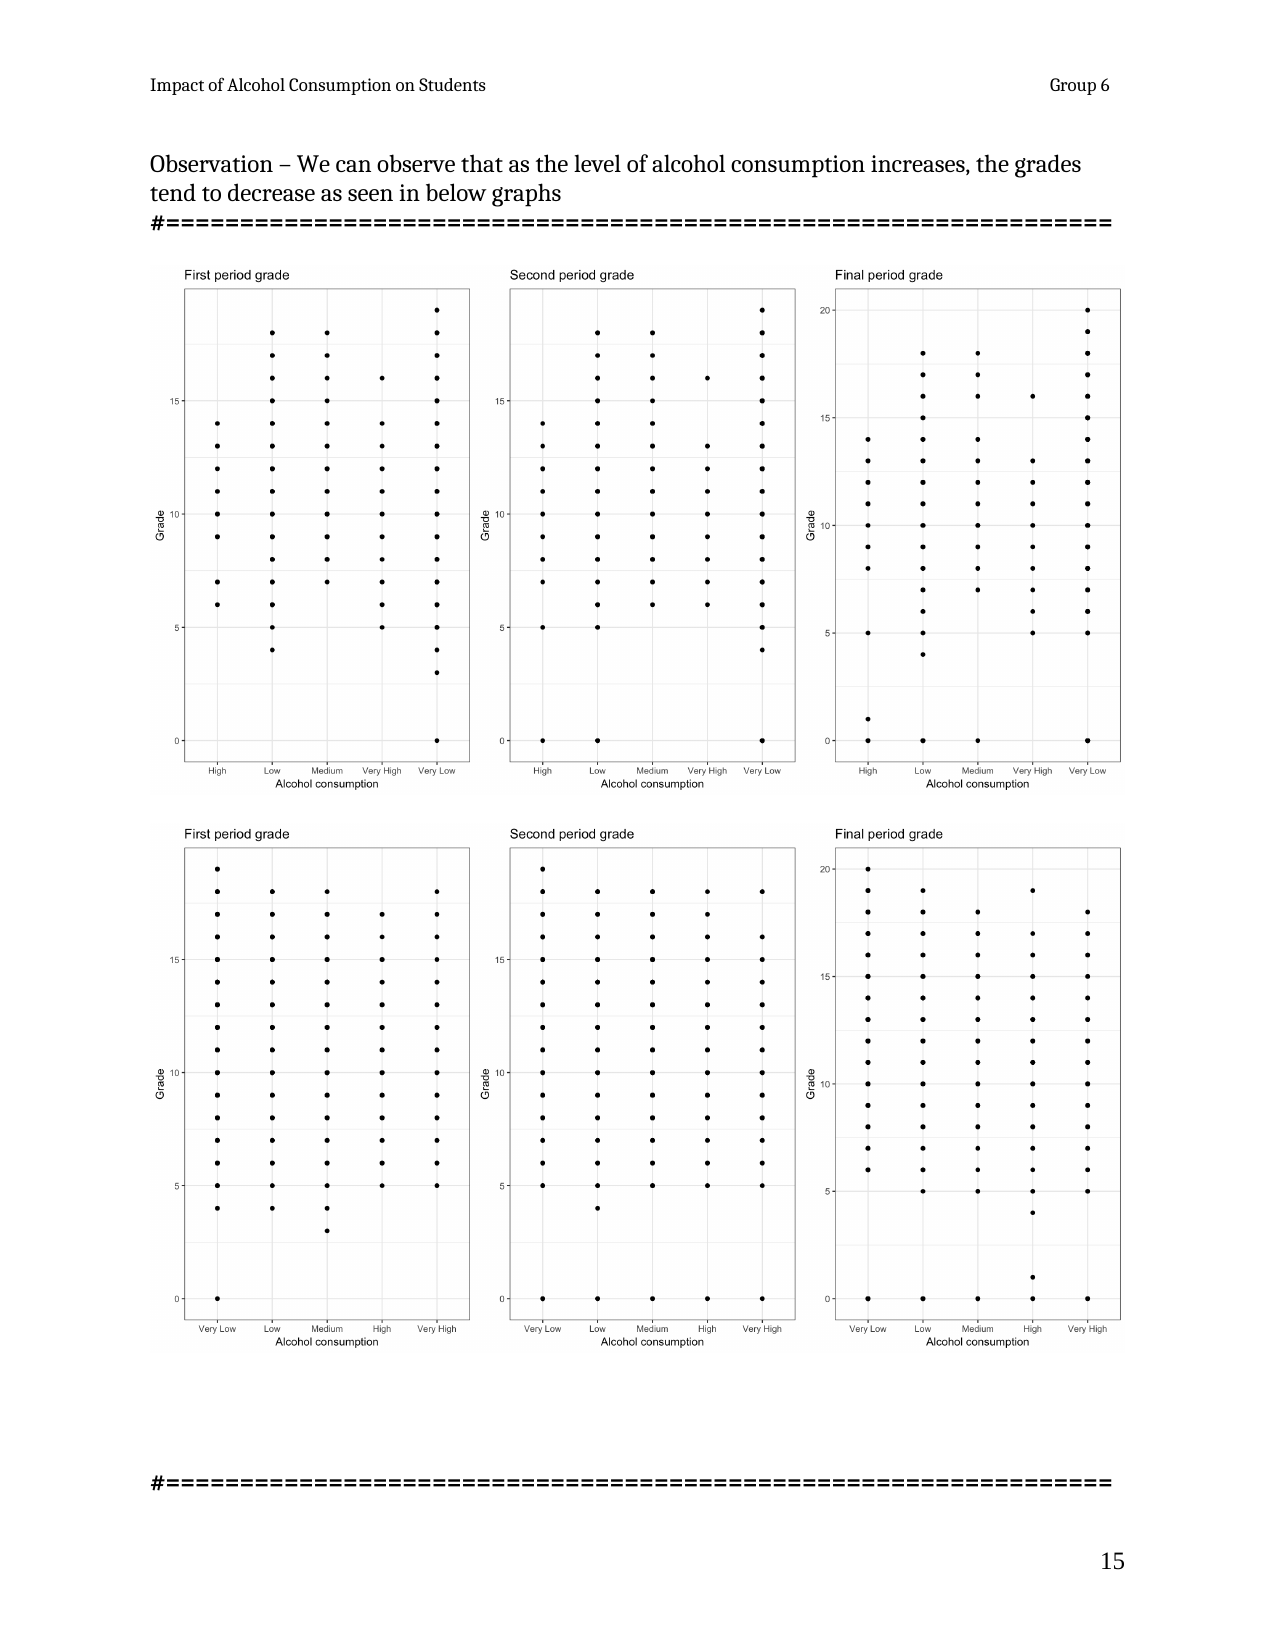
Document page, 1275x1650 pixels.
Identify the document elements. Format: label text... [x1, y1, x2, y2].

picture [150, 265, 1125, 795]
text Observation – We can observe that as the level of alcohol consumption increases, the grades tend to decrease as seen in below graphs [150, 150, 1125, 207]
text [150, 1467, 1125, 1496]
picture [150, 823, 1125, 1353]
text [150, 207, 1125, 236]
